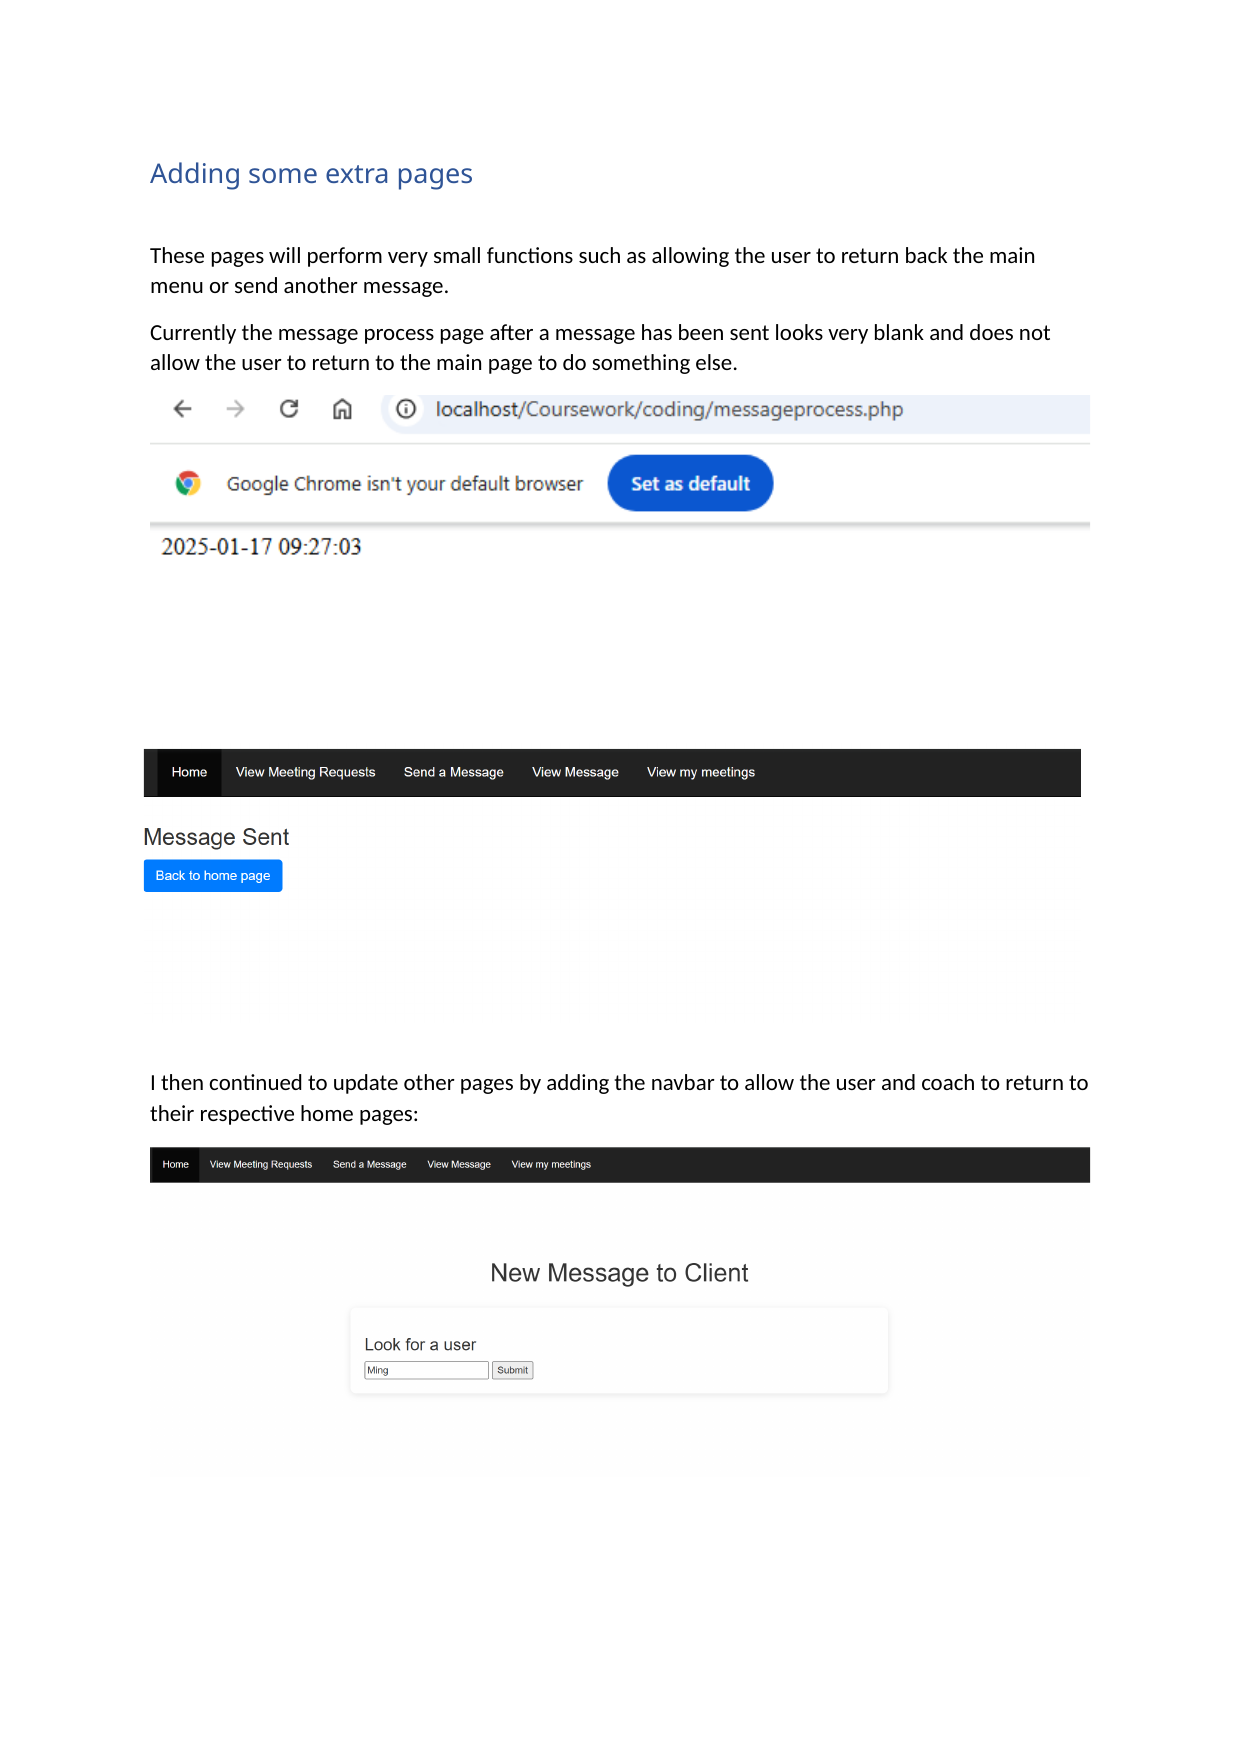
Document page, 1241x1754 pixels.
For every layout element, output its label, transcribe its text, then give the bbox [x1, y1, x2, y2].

text These pages will perform very small functions such as allowing the user to return back the main menu or send another message. [150, 241, 1090, 299]
subtitle Adding some extra pages [150, 154, 1090, 191]
text Currently the message process page after a message has been sent looks very blank and does not allow the user to return to the main page to do something else. [150, 318, 1090, 376]
picture [150, 1145, 1091, 1477]
picture [150, 395, 1091, 720]
picture [143, 743, 1080, 1022]
